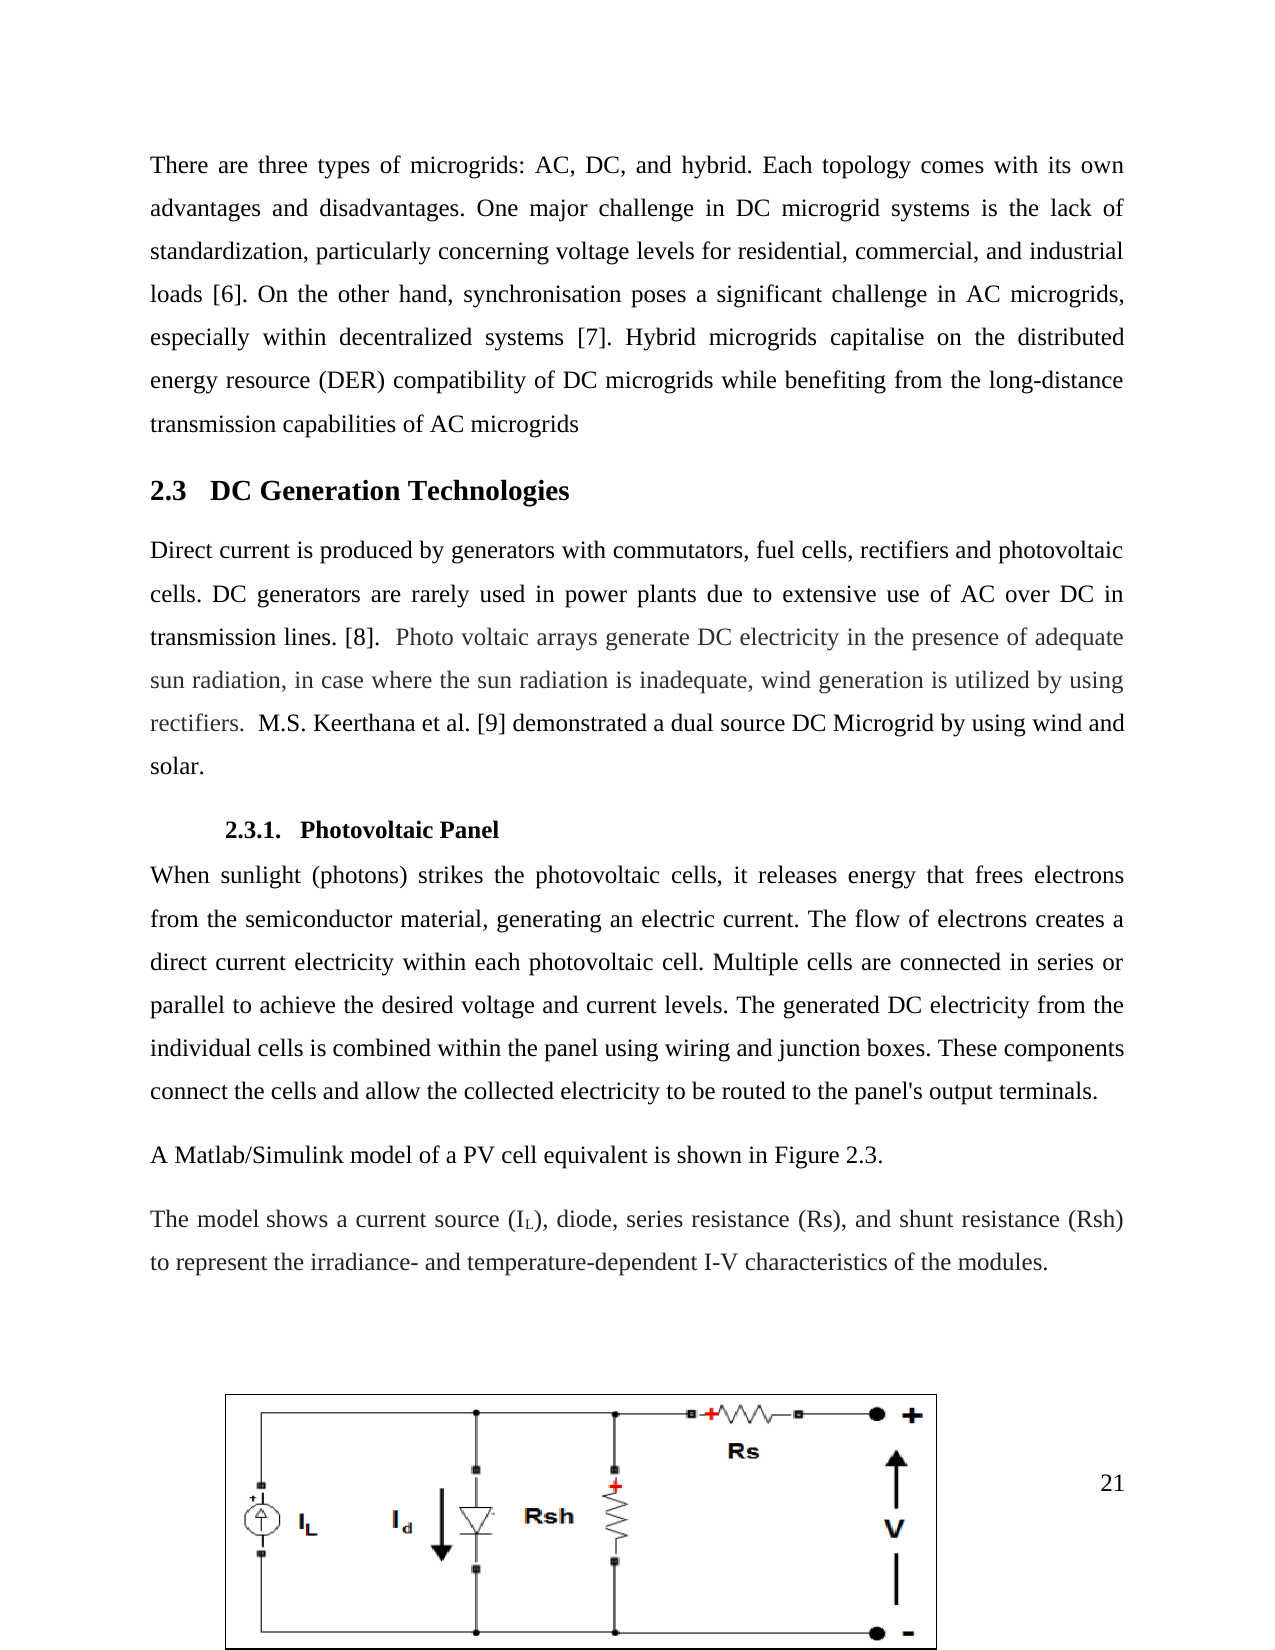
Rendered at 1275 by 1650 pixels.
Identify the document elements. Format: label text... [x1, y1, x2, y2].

text When sunlight (photons) strikes the photovoltaic cells, it releases energy that frees electrons from the semiconductor material, generating an electric current. The flow of electrons creates a direct current electricity within each photovoltaic cell. Multiple cells are connected in series or parallel to achieve the desired voltage and current levels. The generated DC electricity from the individual cells is combined within the panel using wiring and junction boxes. These components connect the cells and allow the collected electricity to be routed to the panel's output terminals. [150, 861, 1125, 1105]
subtitle DC Generation Technologies [150, 473, 1125, 506]
text Direct current is produced by generators with commutators, fuel cells, rectifiers and photovoltaic cells. DC generators are rarely used in power plants due to extensive use of AC over DC in transmission lines.. Photo voltaic arrays generate DC electricity in the presence of adequate sun radiation, in case where the sun radiation is inadequate, wind generation is utilized by using rectifiers. M.S. Keerthana et al. demonstrated a dual source DC Microgrid by using wind and solar. [150, 536, 1125, 780]
text The model shows a current source (IL), diode, series resistance (Rs), and shunt resistance (Rsh) to represent the irradiance- and temperature-dependent I-V characteristics of the modules. [150, 1204, 1125, 1276]
text There are three types of microgrids: AC, DC, and hybrid. Each topology comes with its own advantages and disadvantages. One major challenge in DC microgrid systems is the lack of standardization, particularly concerning voltage levels for residential, commercial, and industrial loads. On the other hand, synchronisation poses a significant challenge in AC microgrids, especially within decentralized systems. Hybrid microgrids capitalise on the distributed energy resource (DER) compatibility of DC microgrids while benefiting from the long-distance transmission capabilities of AC microgrids [150, 150, 1125, 437]
subtitle Photovoltaic Panel [225, 815, 1125, 844]
